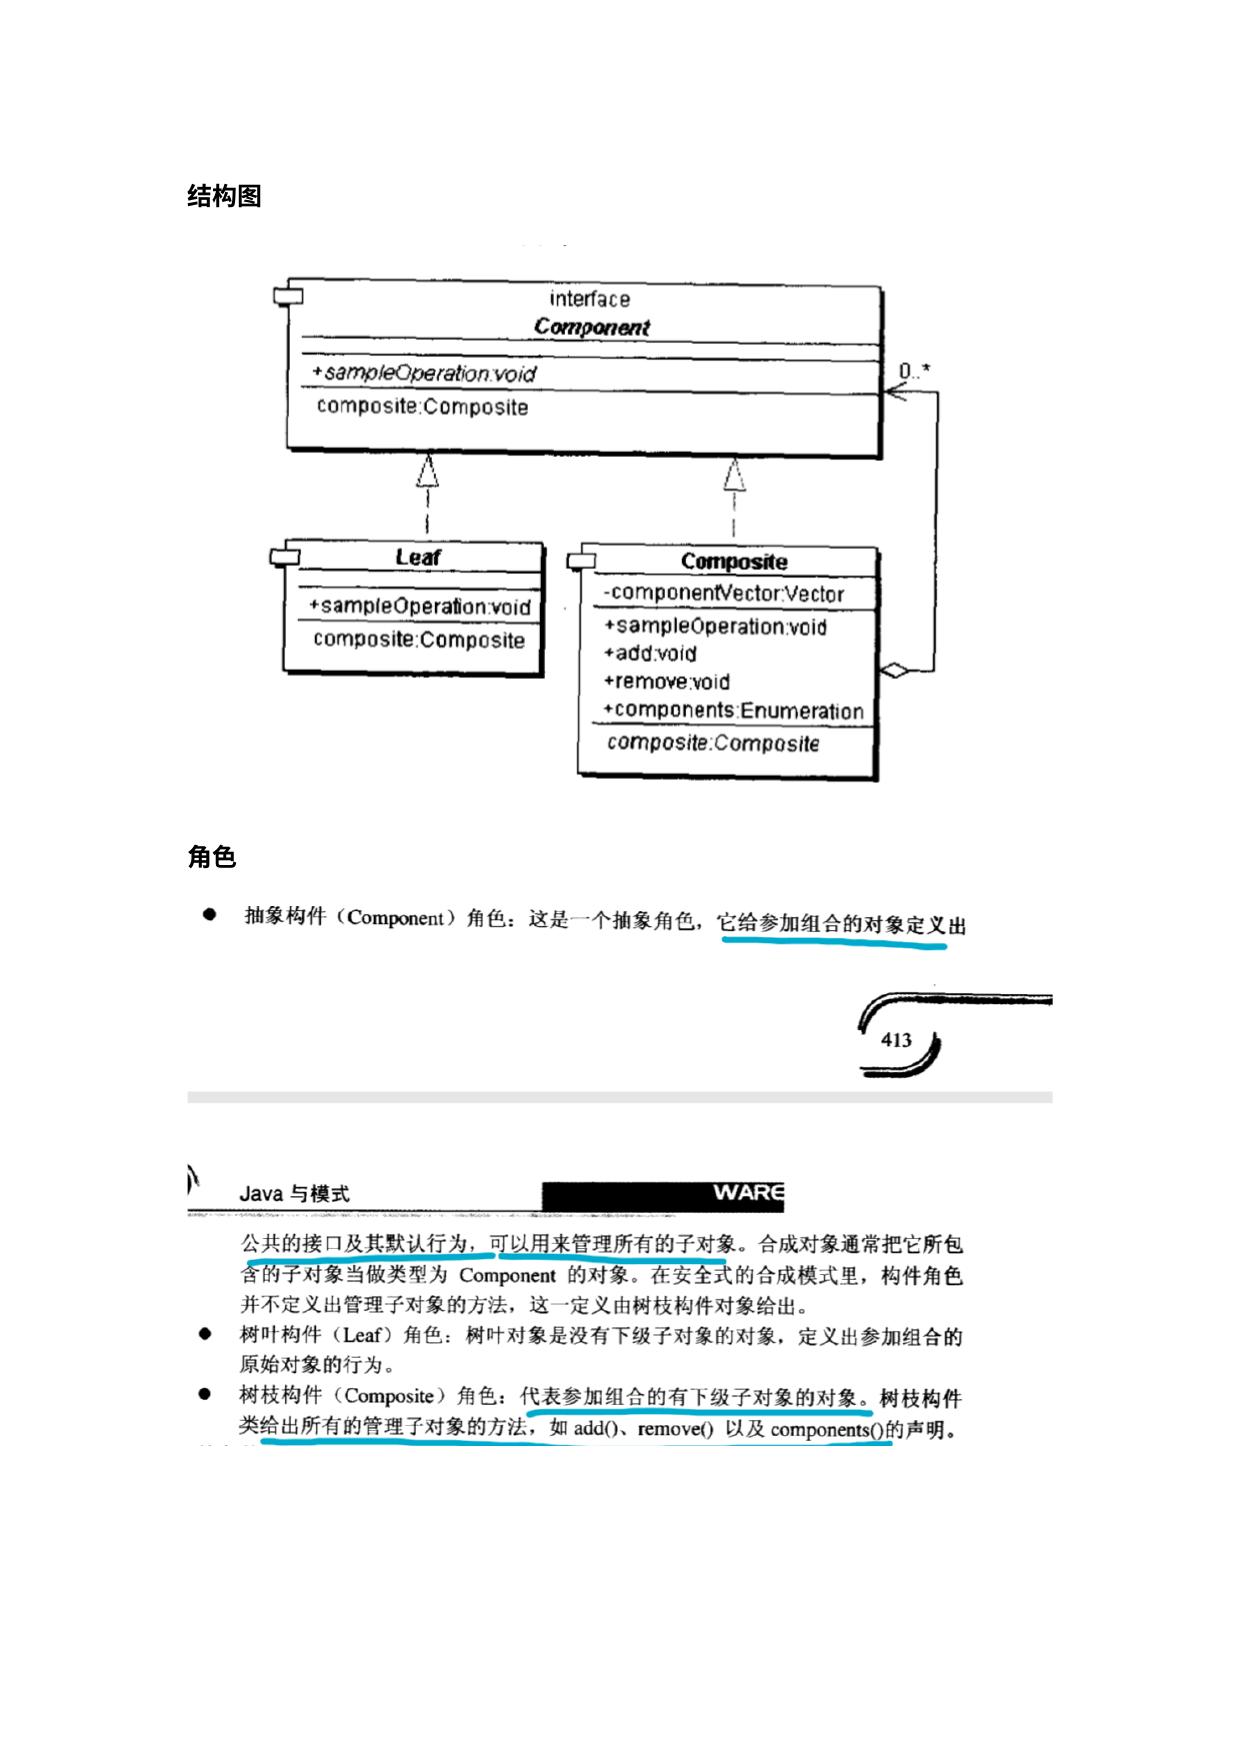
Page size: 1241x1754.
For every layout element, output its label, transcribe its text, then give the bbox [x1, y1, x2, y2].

picture [187, 245, 1053, 791]
subtitle 角色 [187, 823, 1053, 888]
subtitle 结构图 [187, 162, 1053, 227]
picture [187, 906, 1053, 1446]
